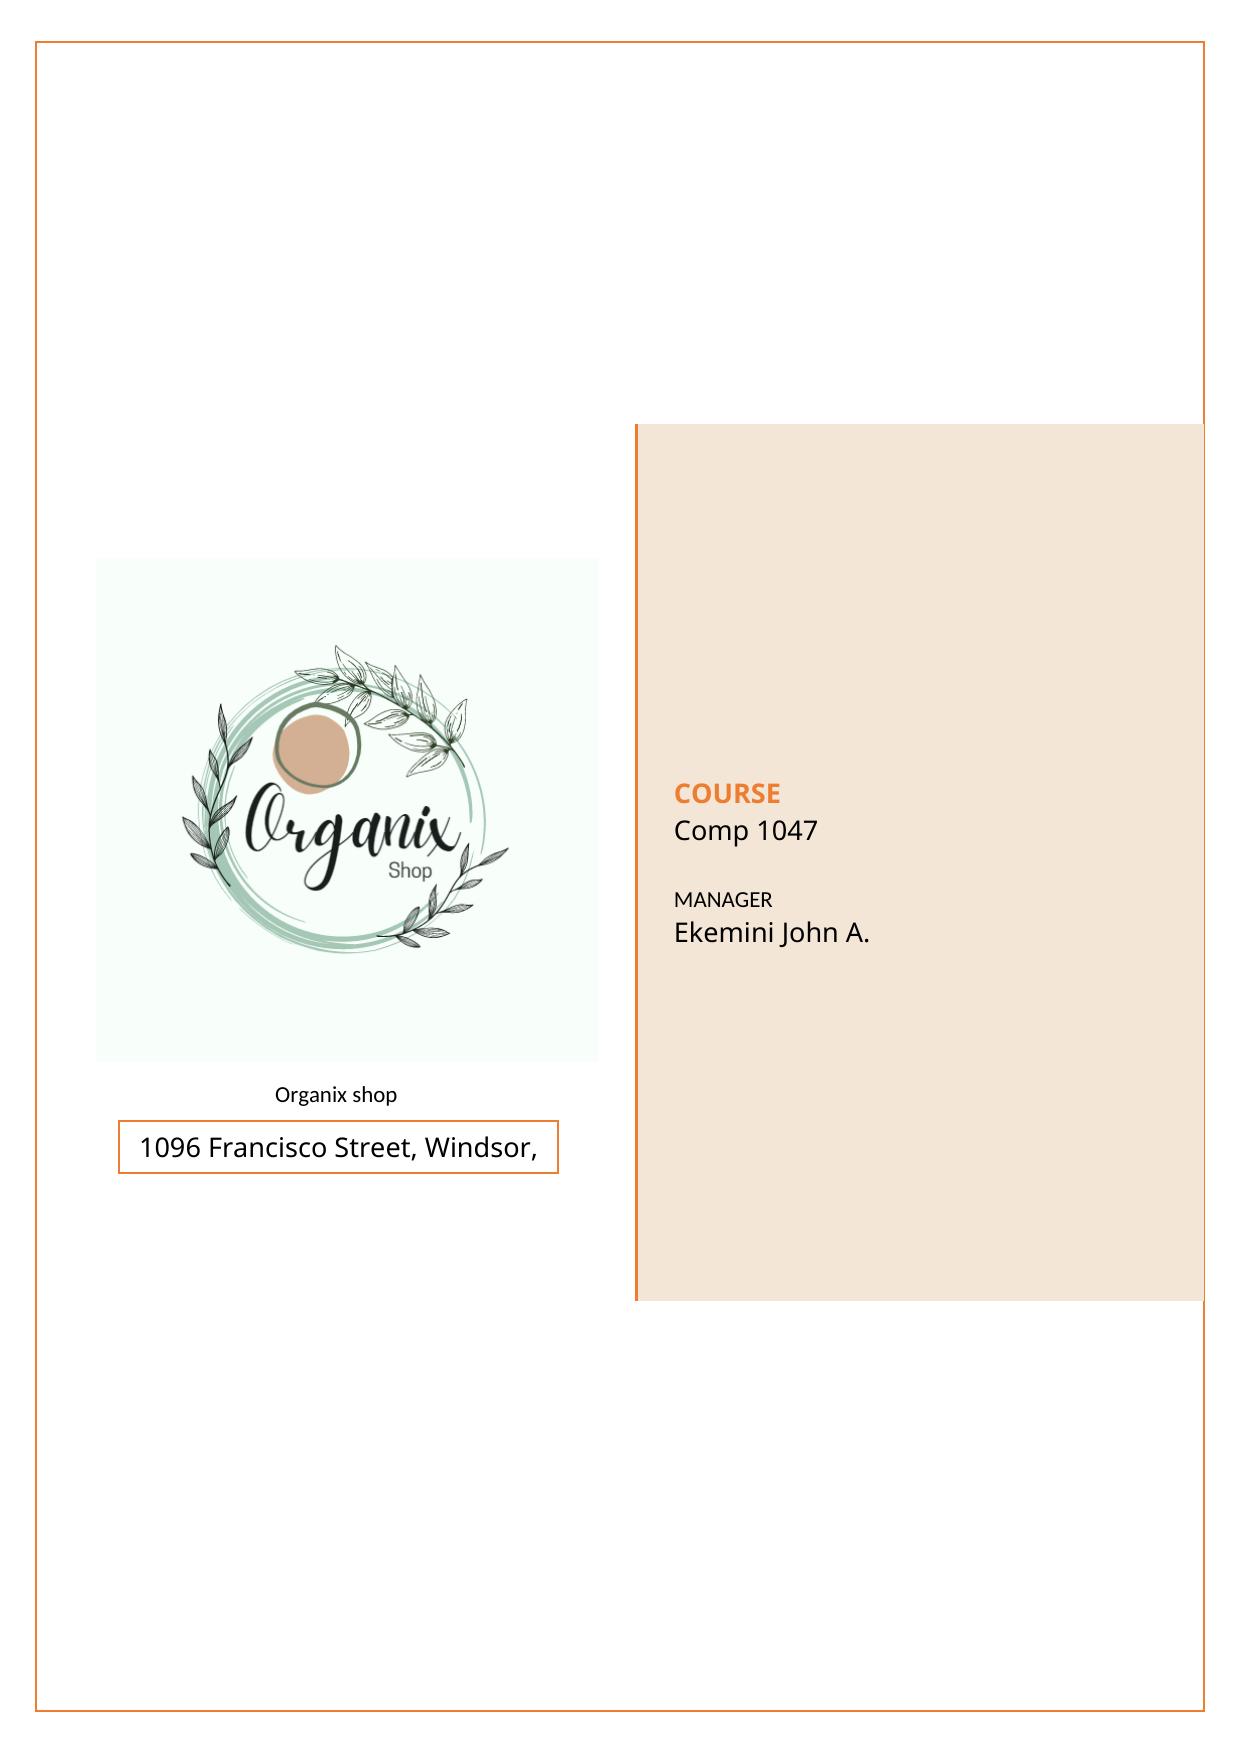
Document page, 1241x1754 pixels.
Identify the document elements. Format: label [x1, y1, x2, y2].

picture [96, 558, 599, 1062]
